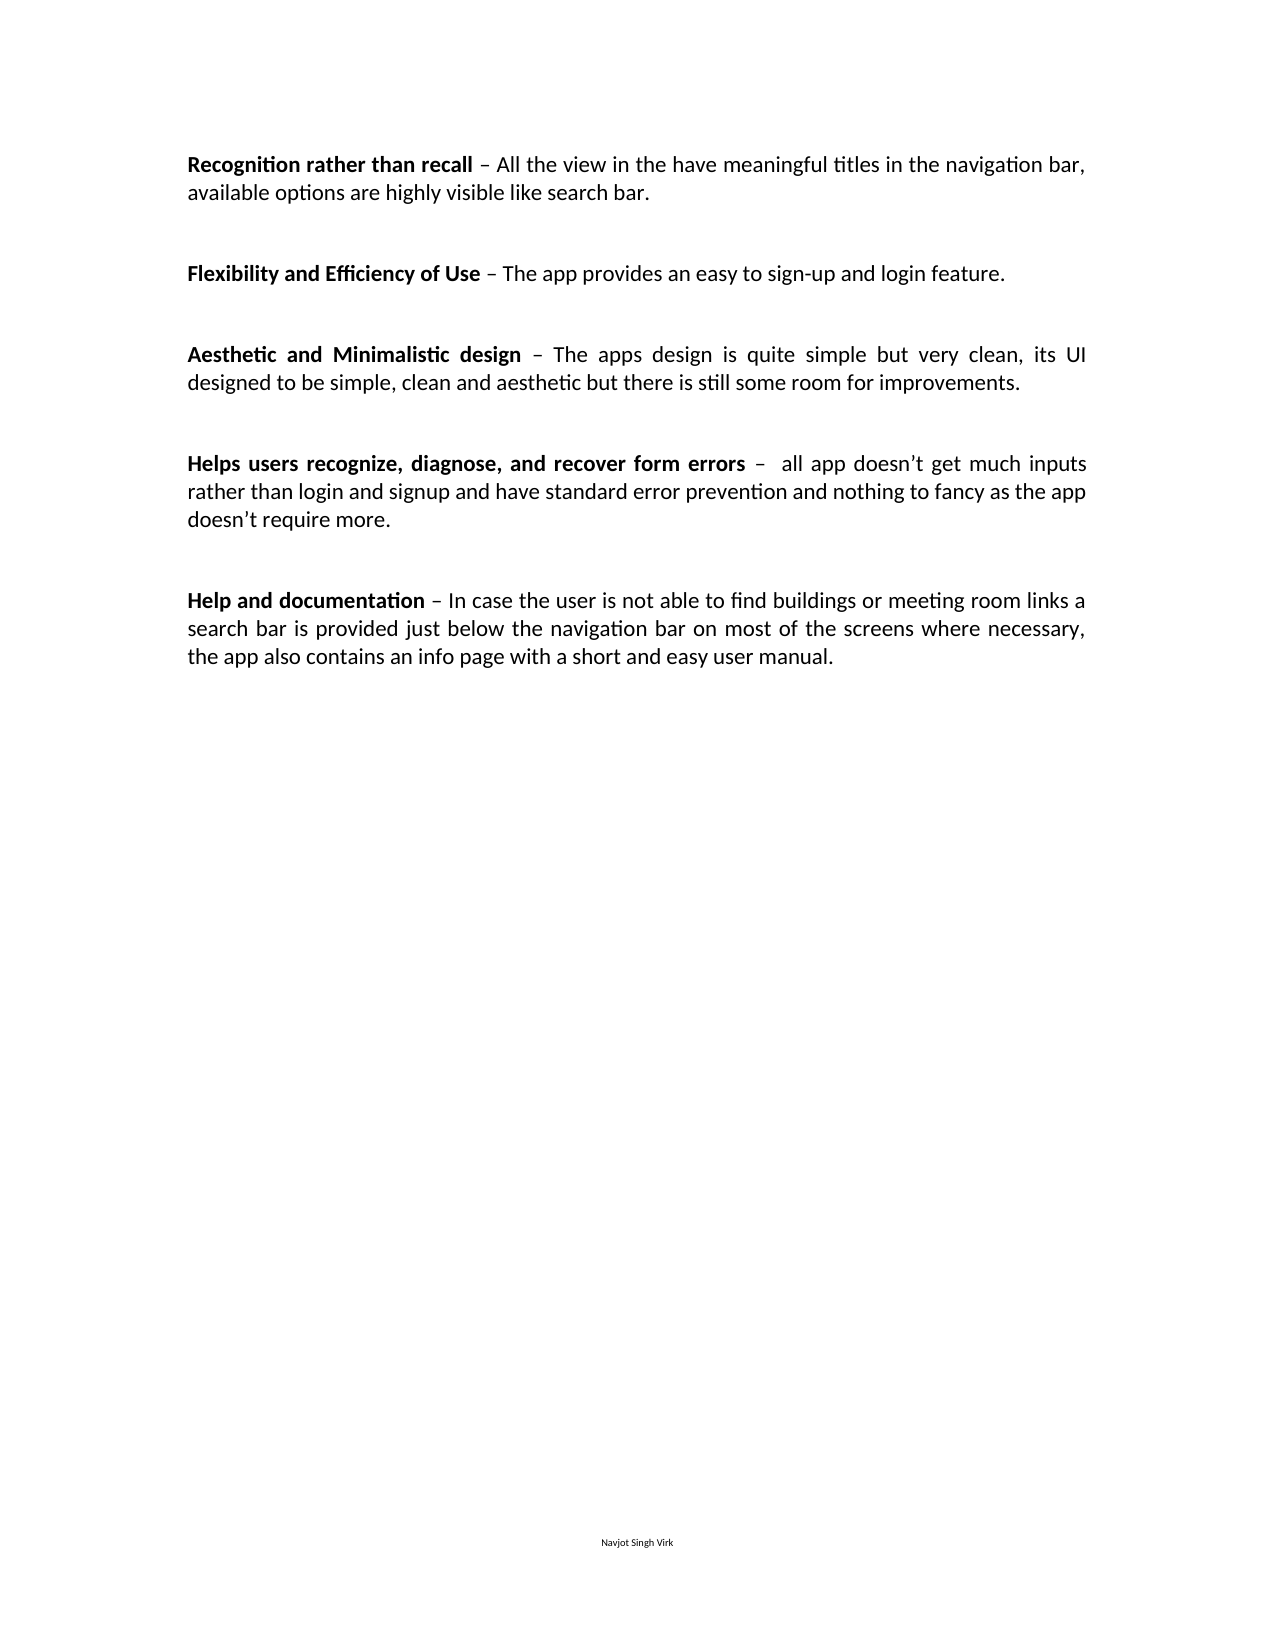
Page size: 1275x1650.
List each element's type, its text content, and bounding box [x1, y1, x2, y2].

text Help and documentation – In case the user is not able to find buildings or meeting room links a search bar is provided just below the navigation bar on most of the screens where necessary, the app also contains an info page with a short and easy user manual. [187, 586, 1088, 670]
text Helps users recognize, diagnose, and recover form errors – all app doesn’t get much inputs rather than login and signup and have standard error prevention and nothing to fancy as the app doesn’t require more. [187, 449, 1088, 533]
text Flexibility and Efficiency of Use – The app provides an easy to sign-up and login feature. [187, 259, 1088, 287]
text Aesthetic and Minimalistic design – The apps design is quite simple but very clean, its UI designed to be simple, clean and aesthetic but there is still some room for improvements. [187, 340, 1088, 396]
text Recognition rather than recall – All the view in the have meaningful titles in the navigation bar, available options are highly visible like search bar. [187, 150, 1088, 206]
